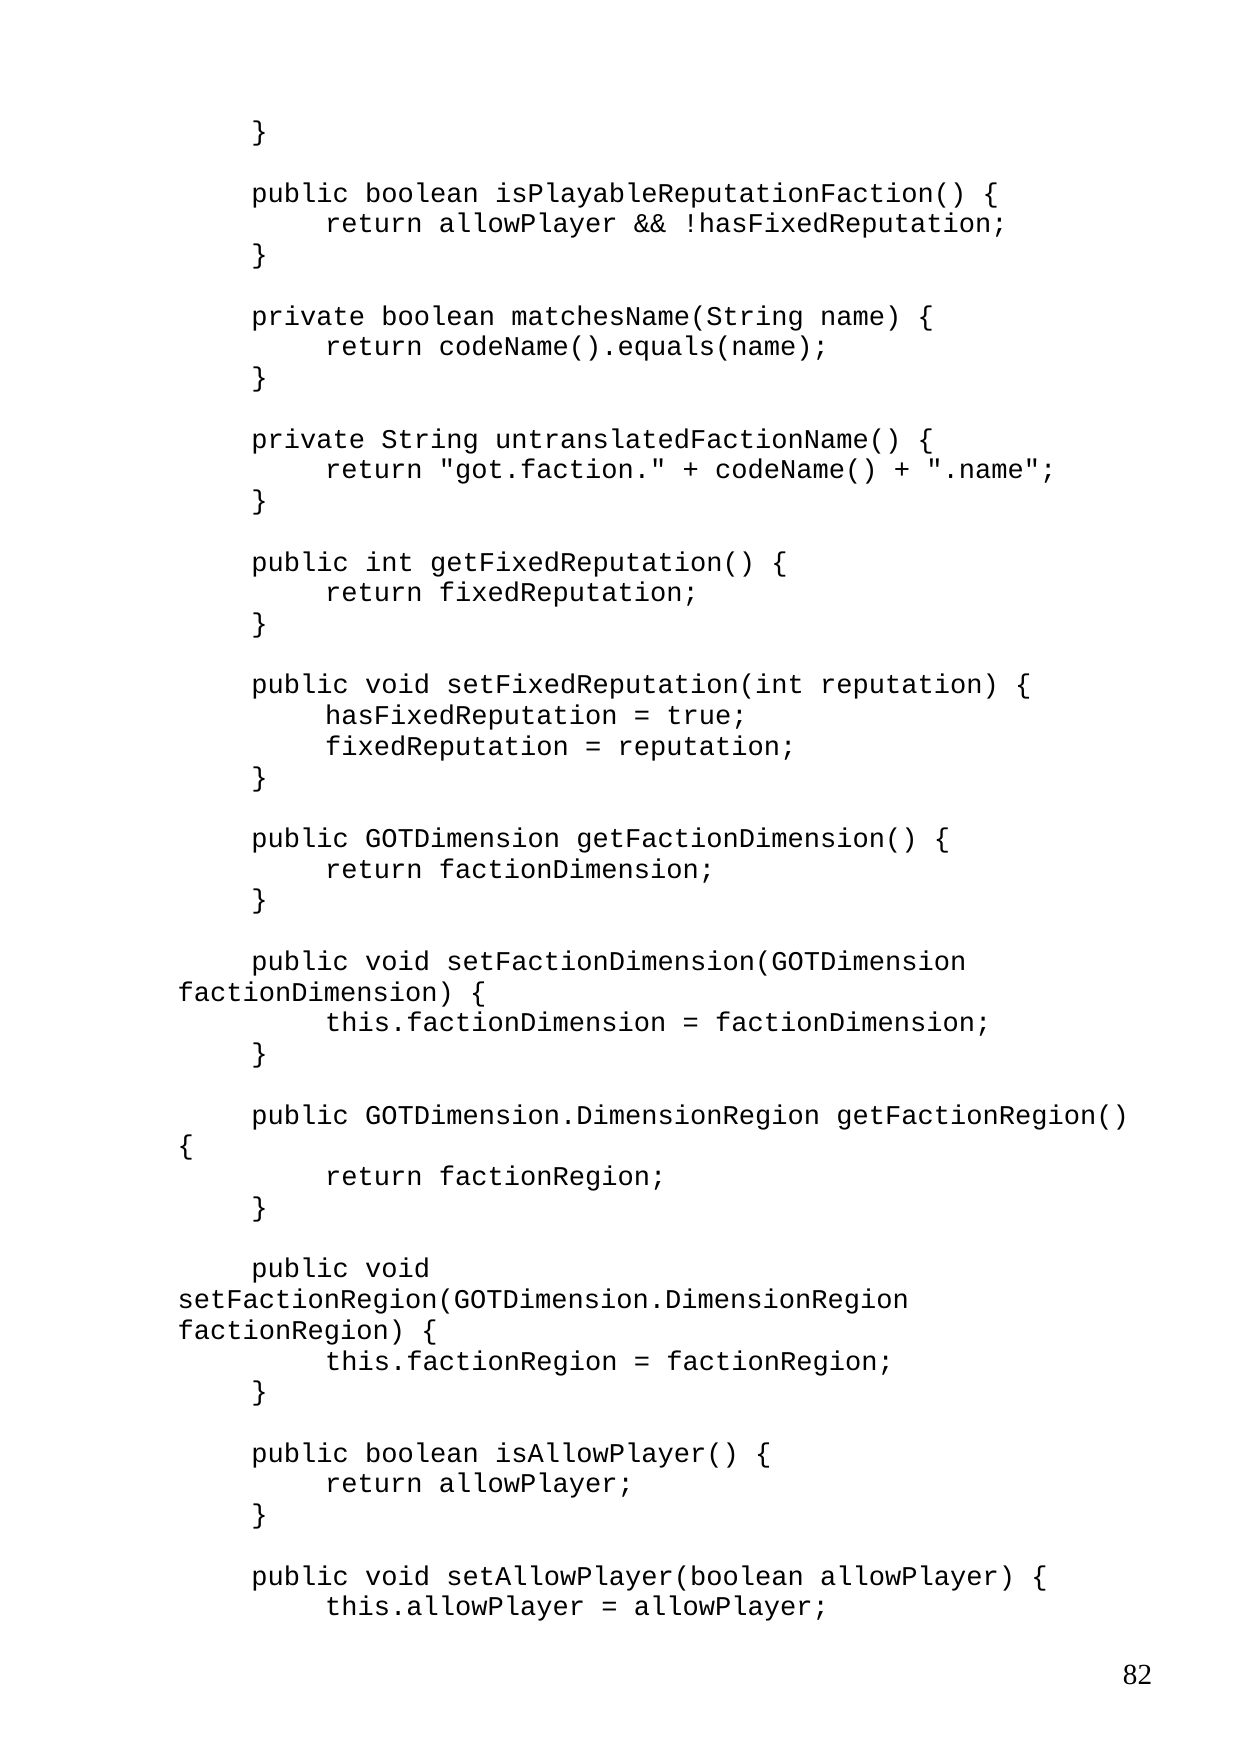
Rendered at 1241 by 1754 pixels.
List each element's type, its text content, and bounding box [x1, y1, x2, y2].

text } [177, 763, 1152, 794]
text } [177, 1194, 1152, 1224]
text return factionRegion; [177, 1163, 1152, 1194]
text public void setAllowPlayer(boolean allowPlayer) { [177, 1562, 1152, 1593]
text private boolean matchesName(String name) { [177, 302, 1152, 333]
text public GOTDimension.DimensionRegion getFactionRegion() { [177, 1101, 1152, 1163]
text public void setFactionRegion(GOTDimension.DimensionRegion factionRegion) { [177, 1255, 1152, 1347]
text public void setFactionDimension(GOTDimension factionDimension) { [177, 948, 1152, 1009]
text return fixedReputation; [177, 579, 1152, 610]
text this.factionDimension = factionDimension; [177, 1009, 1152, 1040]
text hasFixedReputation = true; [177, 702, 1152, 733]
text } [177, 364, 1152, 395]
text this.factionRegion = factionRegion; [177, 1347, 1152, 1378]
text fixedReputation = reputation; [177, 733, 1152, 763]
text } [177, 241, 1152, 272]
text return "got.faction." + codeName() + ".name"; [177, 456, 1152, 487]
text } [177, 487, 1152, 518]
text return allowPlayer && !hasFixedReputation; [177, 210, 1152, 241]
text } [177, 1501, 1152, 1532]
text public void setFixedReputation(int reputation) { [177, 671, 1152, 702]
text } [177, 1378, 1152, 1409]
text } [177, 610, 1152, 641]
text } [177, 1040, 1152, 1071]
text this.allowPlayer = allowPlayer; [177, 1593, 1152, 1624]
text public boolean isPlayableReputationFaction() { [177, 179, 1152, 210]
text return codeName().equals(name); [177, 333, 1152, 364]
text public int getFixedReputation() { [177, 548, 1152, 579]
text public boolean isAllowPlayer() { [177, 1439, 1152, 1470]
text } [177, 118, 1152, 149]
text private String untranslatedFactionName() { [177, 425, 1152, 456]
text public GOTDimension getFactionDimension() { [177, 825, 1152, 856]
text return allowPlayer; [177, 1470, 1152, 1501]
text } [177, 886, 1152, 917]
text return factionDimension; [177, 856, 1152, 886]
